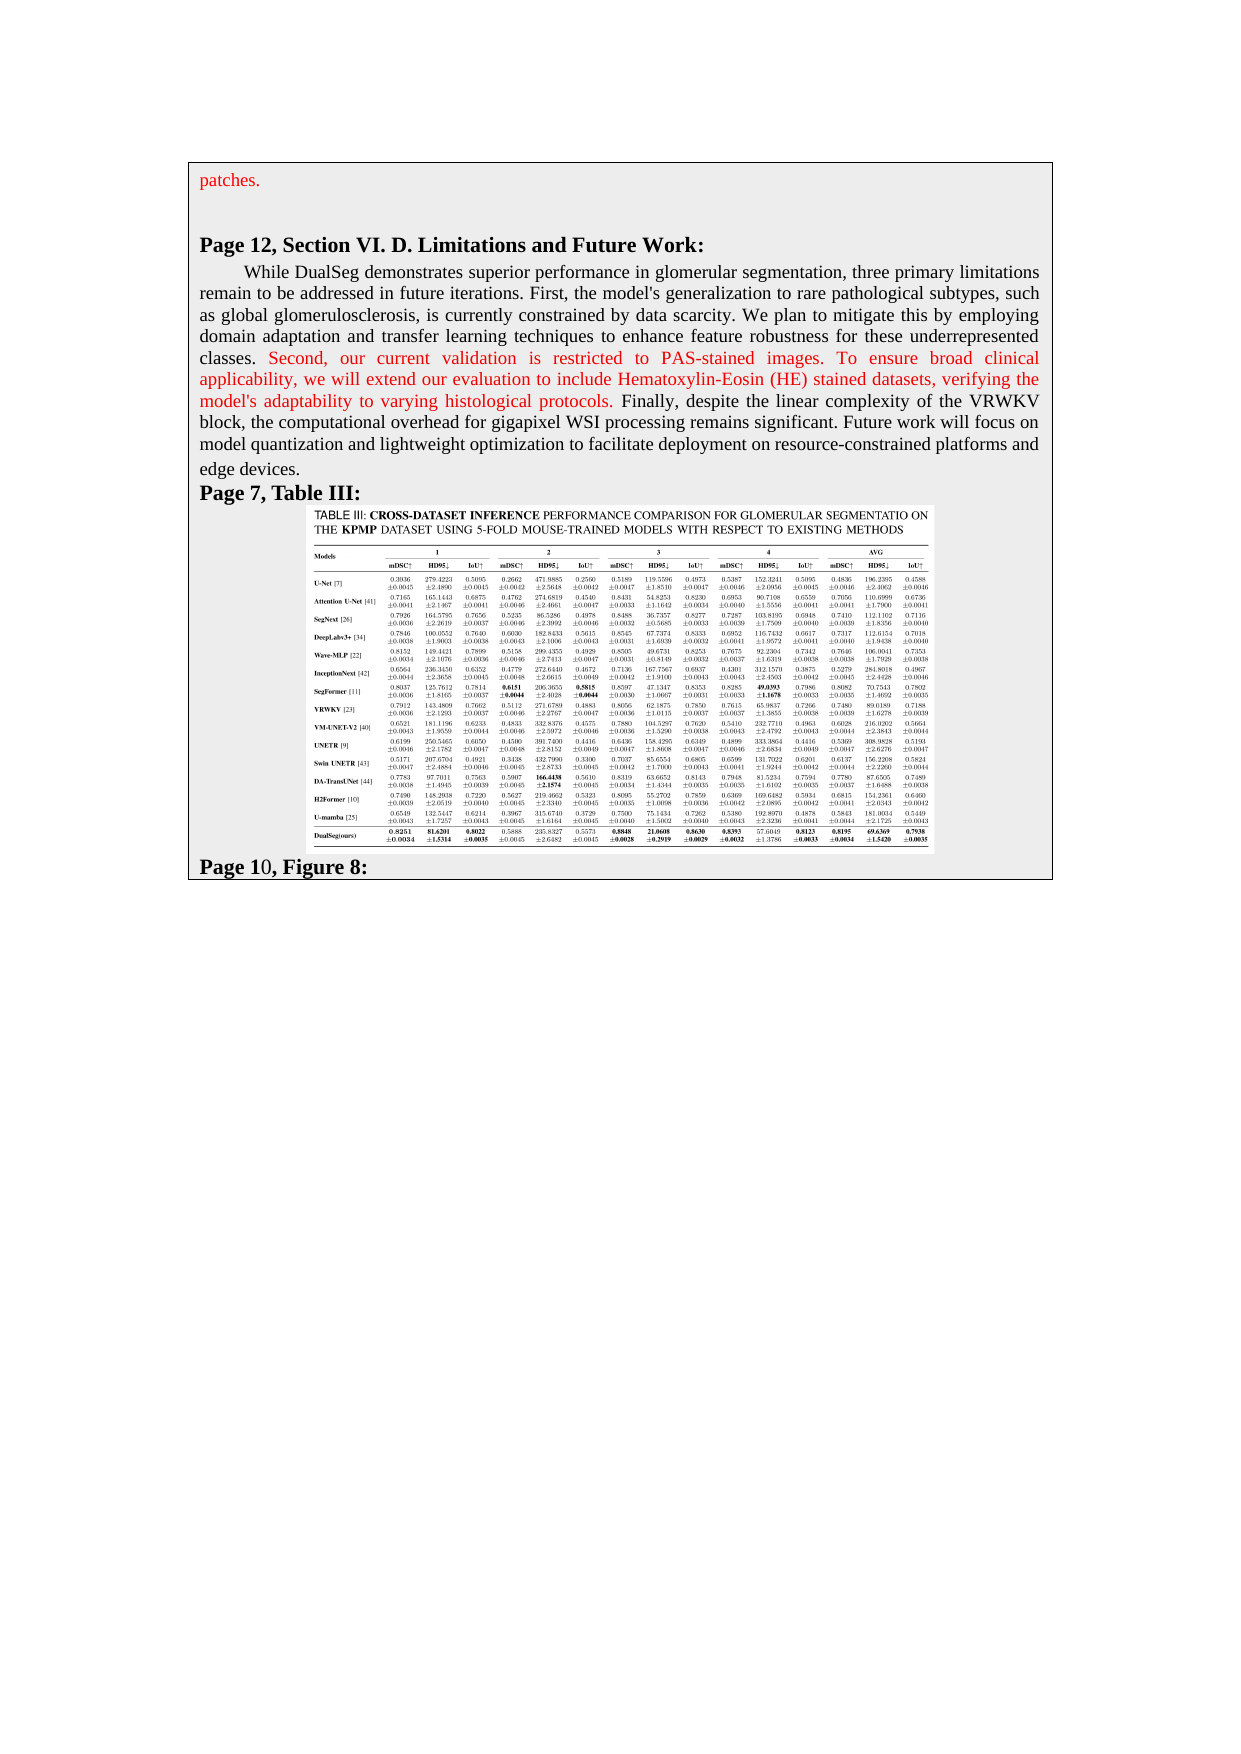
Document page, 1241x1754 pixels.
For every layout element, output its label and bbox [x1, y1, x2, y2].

table_header [189, 163, 1052, 879]
picture [306, 505, 935, 854]
